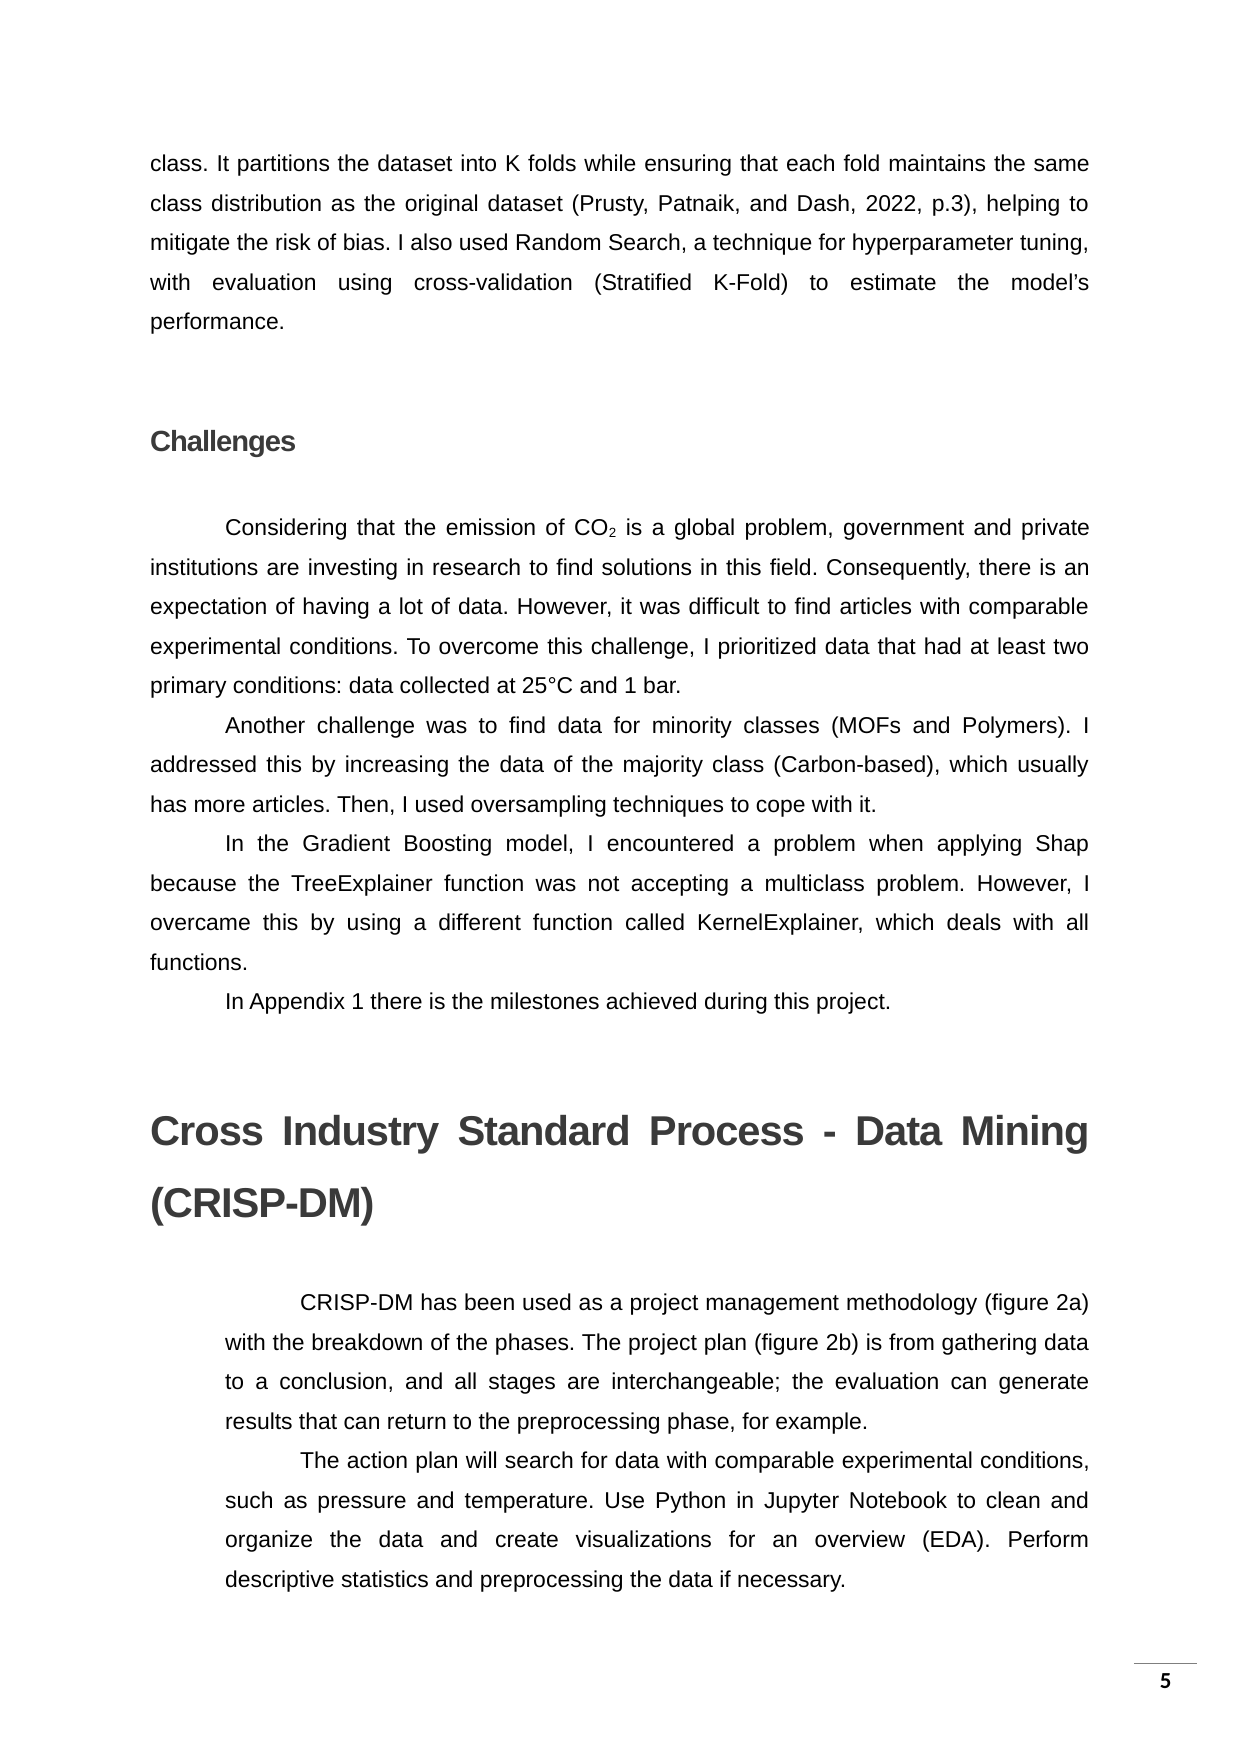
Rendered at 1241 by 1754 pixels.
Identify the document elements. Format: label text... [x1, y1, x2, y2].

text In Appendix 1 there is the milestones achieved during this project. [150, 988, 1090, 1014]
text CRISP-DM has been used as a project management methodology (figure 2a) with the breakdown of the phases. The project plan (figure 2b) is from gathering data to a conclusion, and all stages are interchangeable; the evaluation can generate results that can return to the preprocessing phase, for example. [225, 1289, 1090, 1434]
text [150, 150, 1090, 334]
subtitle Challenges [150, 424, 1090, 458]
text Another challenge was to find data for minority classes (MOFs and Polymers). I addressed this by increasing the data of the majority class (Carbon-based), which usually has more articles. Then, I used oversampling techniques to cope with it. [150, 712, 1090, 817]
text The action plan will search for data with comparable experimental conditions, such as pressure and temperature. Use Python in Jupyter Notebook to clean and organize the data and create visualizations for an overview (EDA). Perform descriptive statistics and preprocessing the data if necessary. [225, 1447, 1090, 1592]
text In the Gradient Boosting model, I encountered a problem when applying Shap because the TreeExplainer function was not accepting a multiclass problem. However, I overcame this by using a different function called KernelExplainer, which deals with all functions. [150, 830, 1090, 975]
text Considering that the emission of CO2 is a global problem, government and private institutions are investing in research to find solutions in this field. Consequently, there is an expectation of having a lot of data. However, it was difficult to find articles with comparable experimental conditions. To overcome this challenge, I prioritized data that had at least two primary conditions: data collected at 25°C and 1 bar. [150, 514, 1090, 698]
subtitle Cross Industry Standard Process - Data Mining (CRISP-DM) [150, 1106, 1090, 1226]
